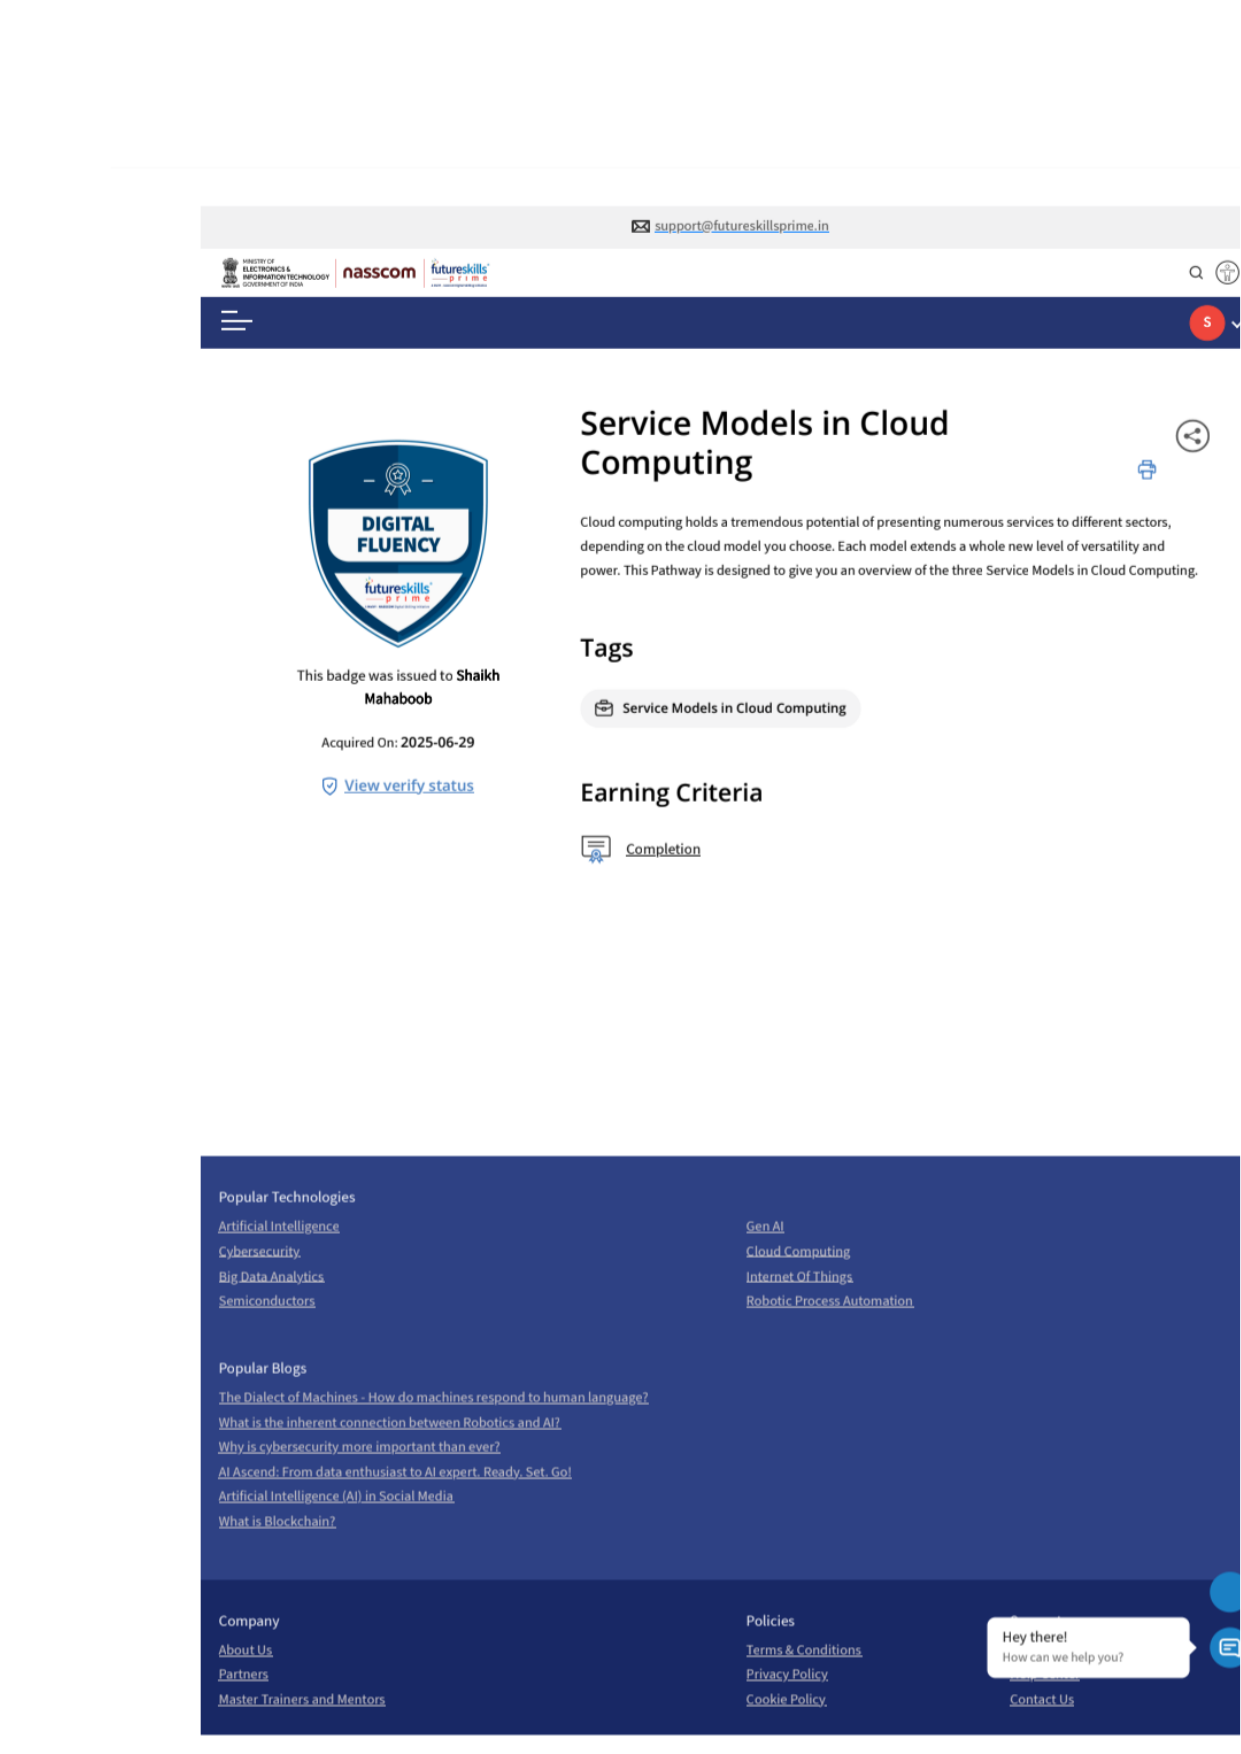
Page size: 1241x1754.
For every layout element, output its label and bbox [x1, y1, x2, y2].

picture [110, 150, 1241, 1754]
